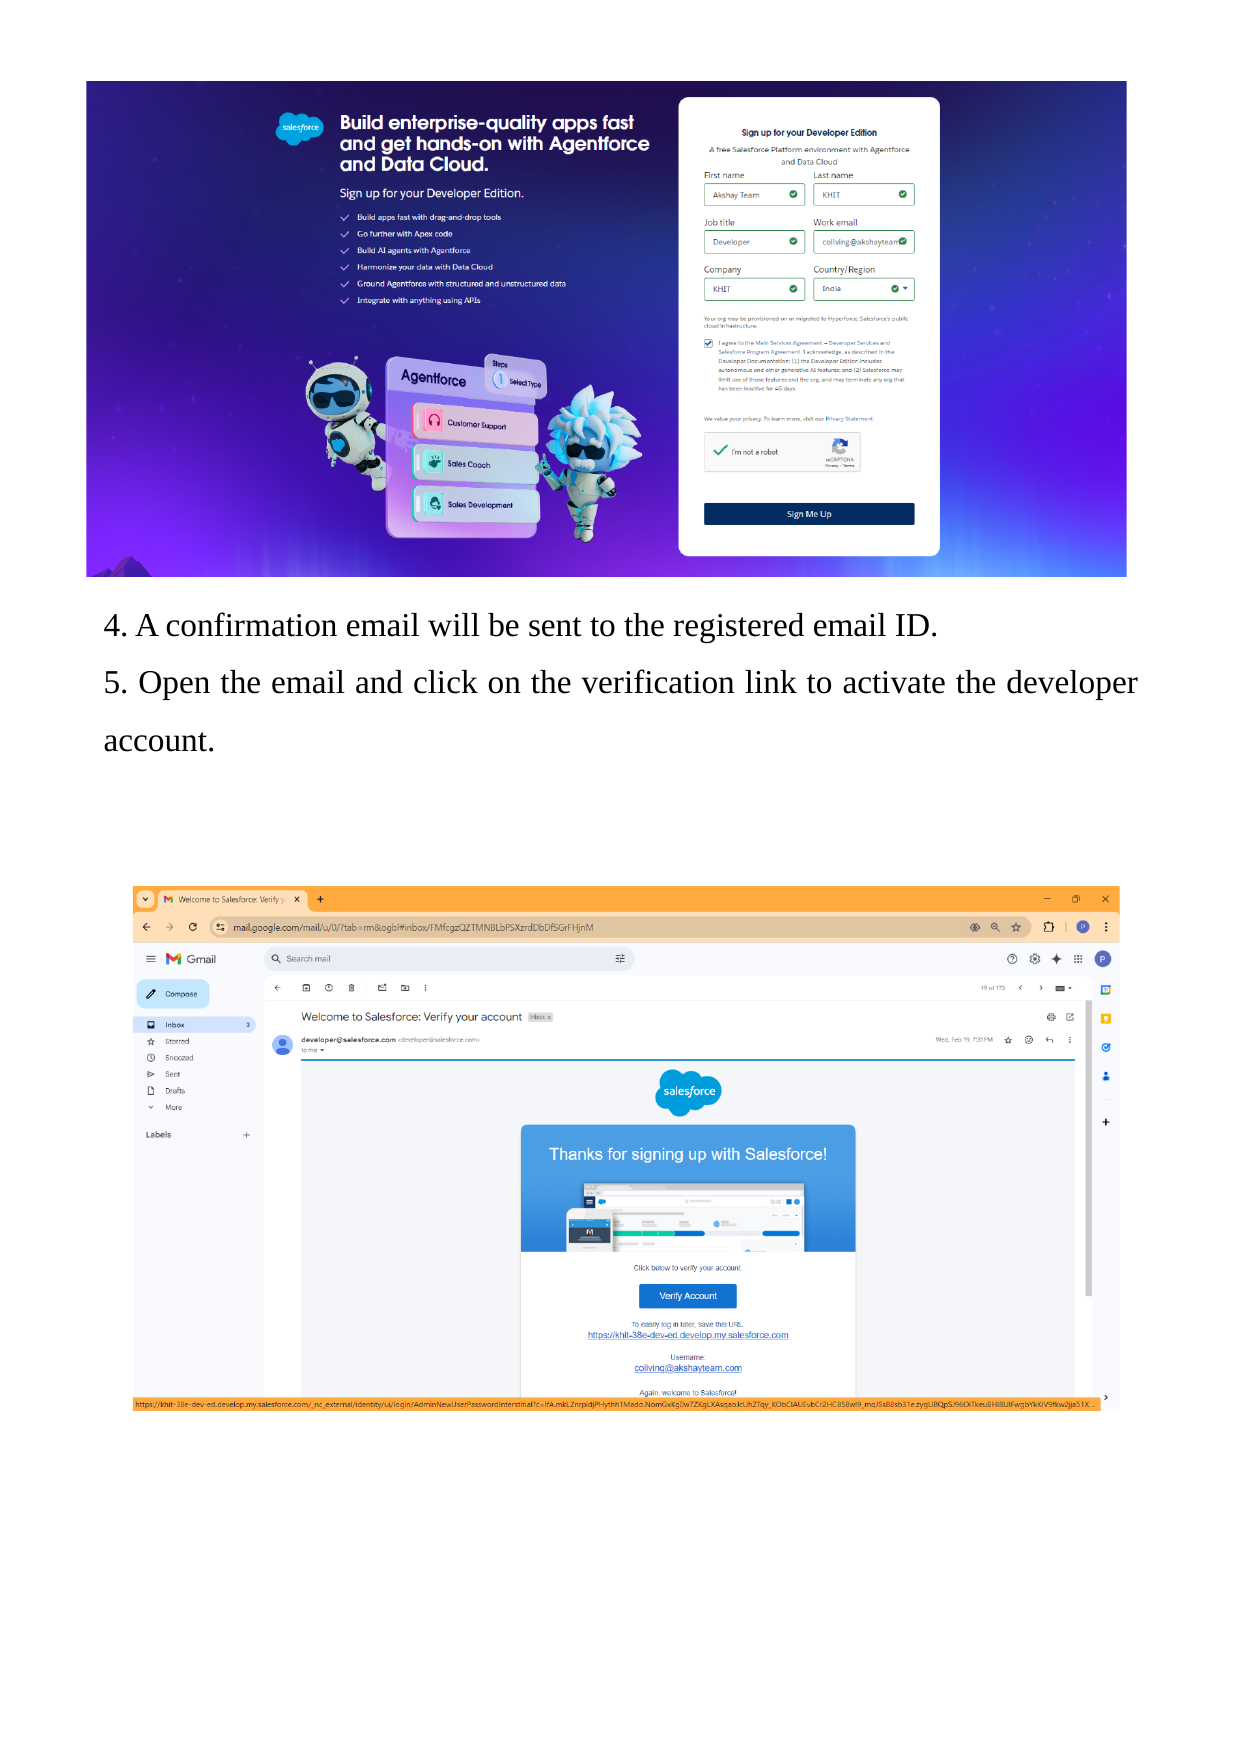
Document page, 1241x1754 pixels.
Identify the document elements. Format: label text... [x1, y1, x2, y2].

text 5. Open the email and click on the verification link to activate the developer account. [103, 662, 1139, 758]
picture [132, 886, 1120, 1411]
text 4. A confirmation email will be sent to the registered email ID. [103, 605, 1139, 643]
picture [86, 81, 1127, 577]
